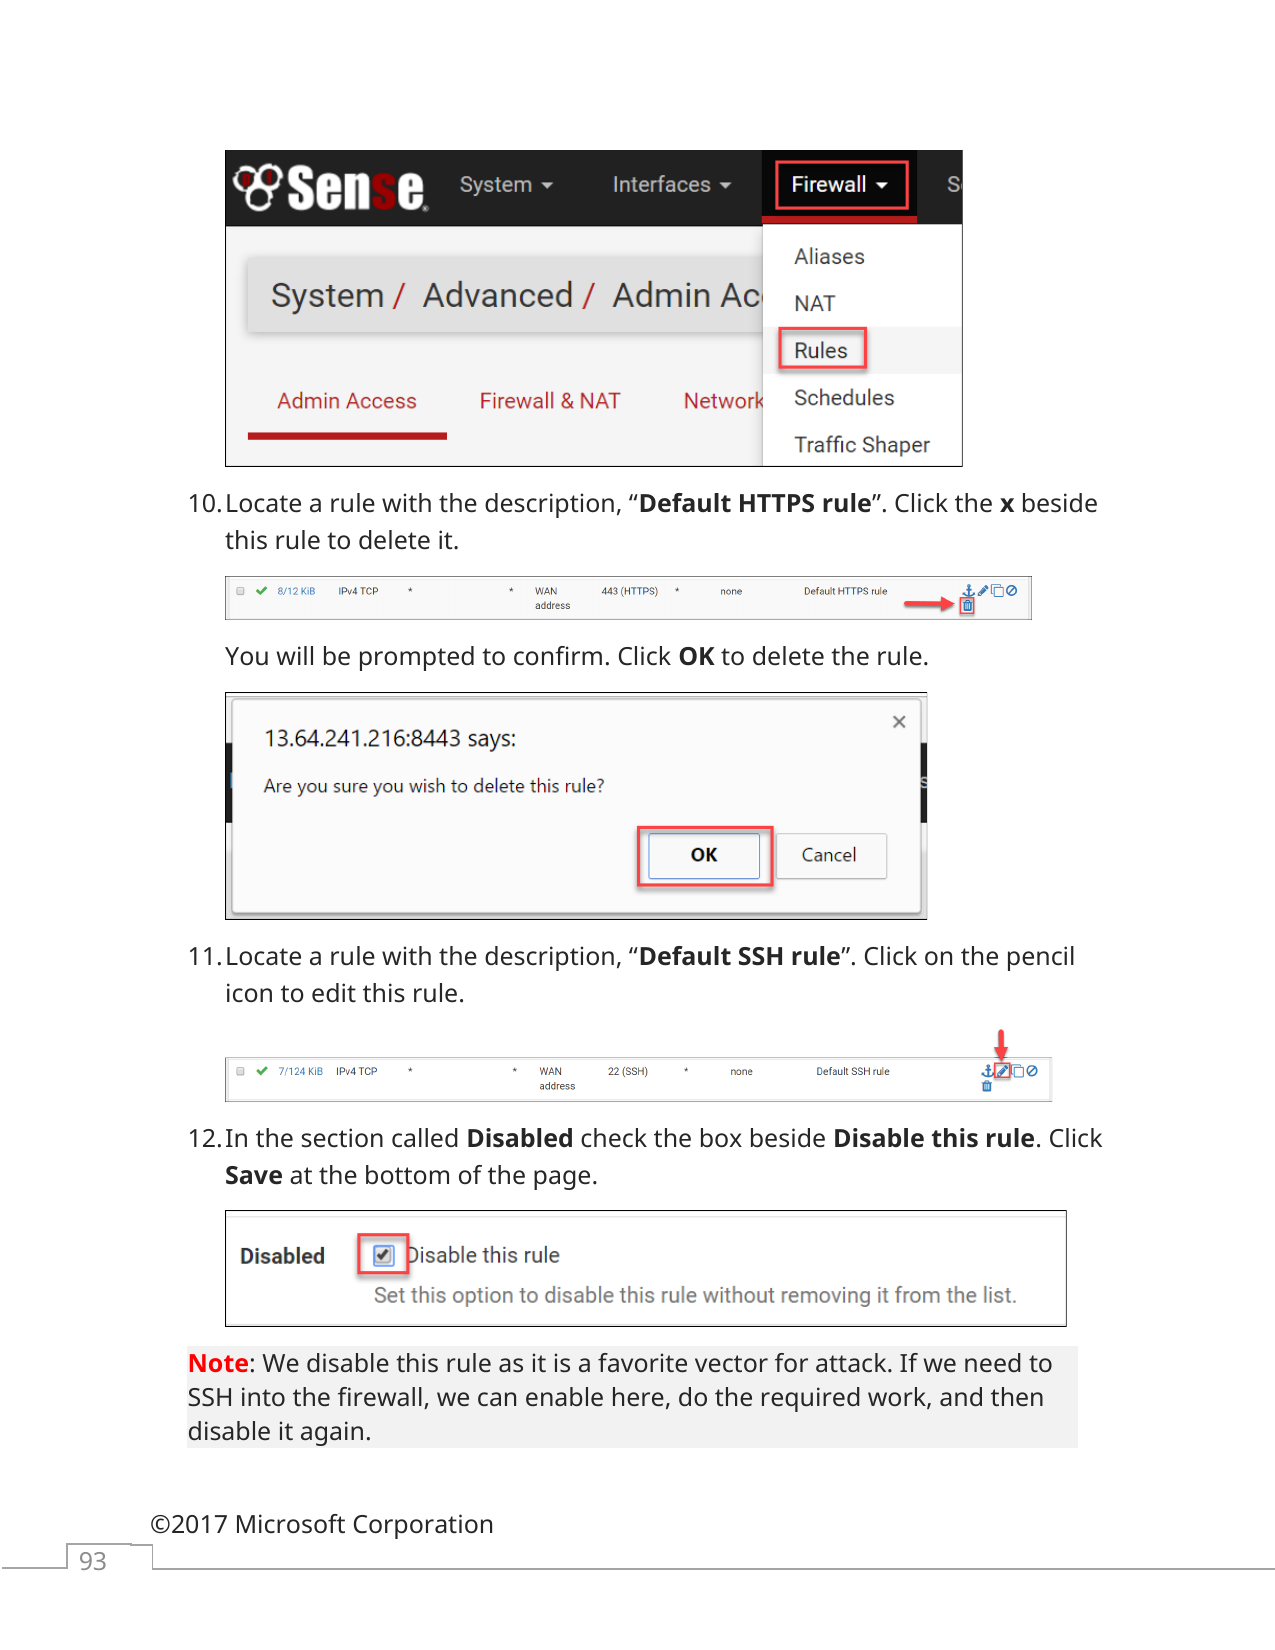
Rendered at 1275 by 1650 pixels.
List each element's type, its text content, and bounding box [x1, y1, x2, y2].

list In the section called Disabled check the box beside Disable this rule. Click Save at the bottom of the page. [187, 1121, 1125, 1191]
list Locate a rule with the description, “Default HTTPS rule”. Click the x beside this rule to delete it. [187, 486, 1125, 557]
picture [225, 576, 1032, 620]
picture [225, 1210, 1067, 1327]
picture [225, 1029, 1053, 1102]
list You will be prompted to confirm. Click OK to delete the rule. [225, 639, 1125, 673]
text Note: We disable this rule as it is a favorite vector for attack. If we need to SSH into the firewall, we can enable here, do the required work, and then disable it again. [187, 1346, 1078, 1448]
picture [225, 150, 963, 467]
picture [225, 692, 928, 920]
list Locate a rule with the description, “Default SSH rule”. Click on the pencil icon to edit this rule. [187, 939, 1125, 1010]
